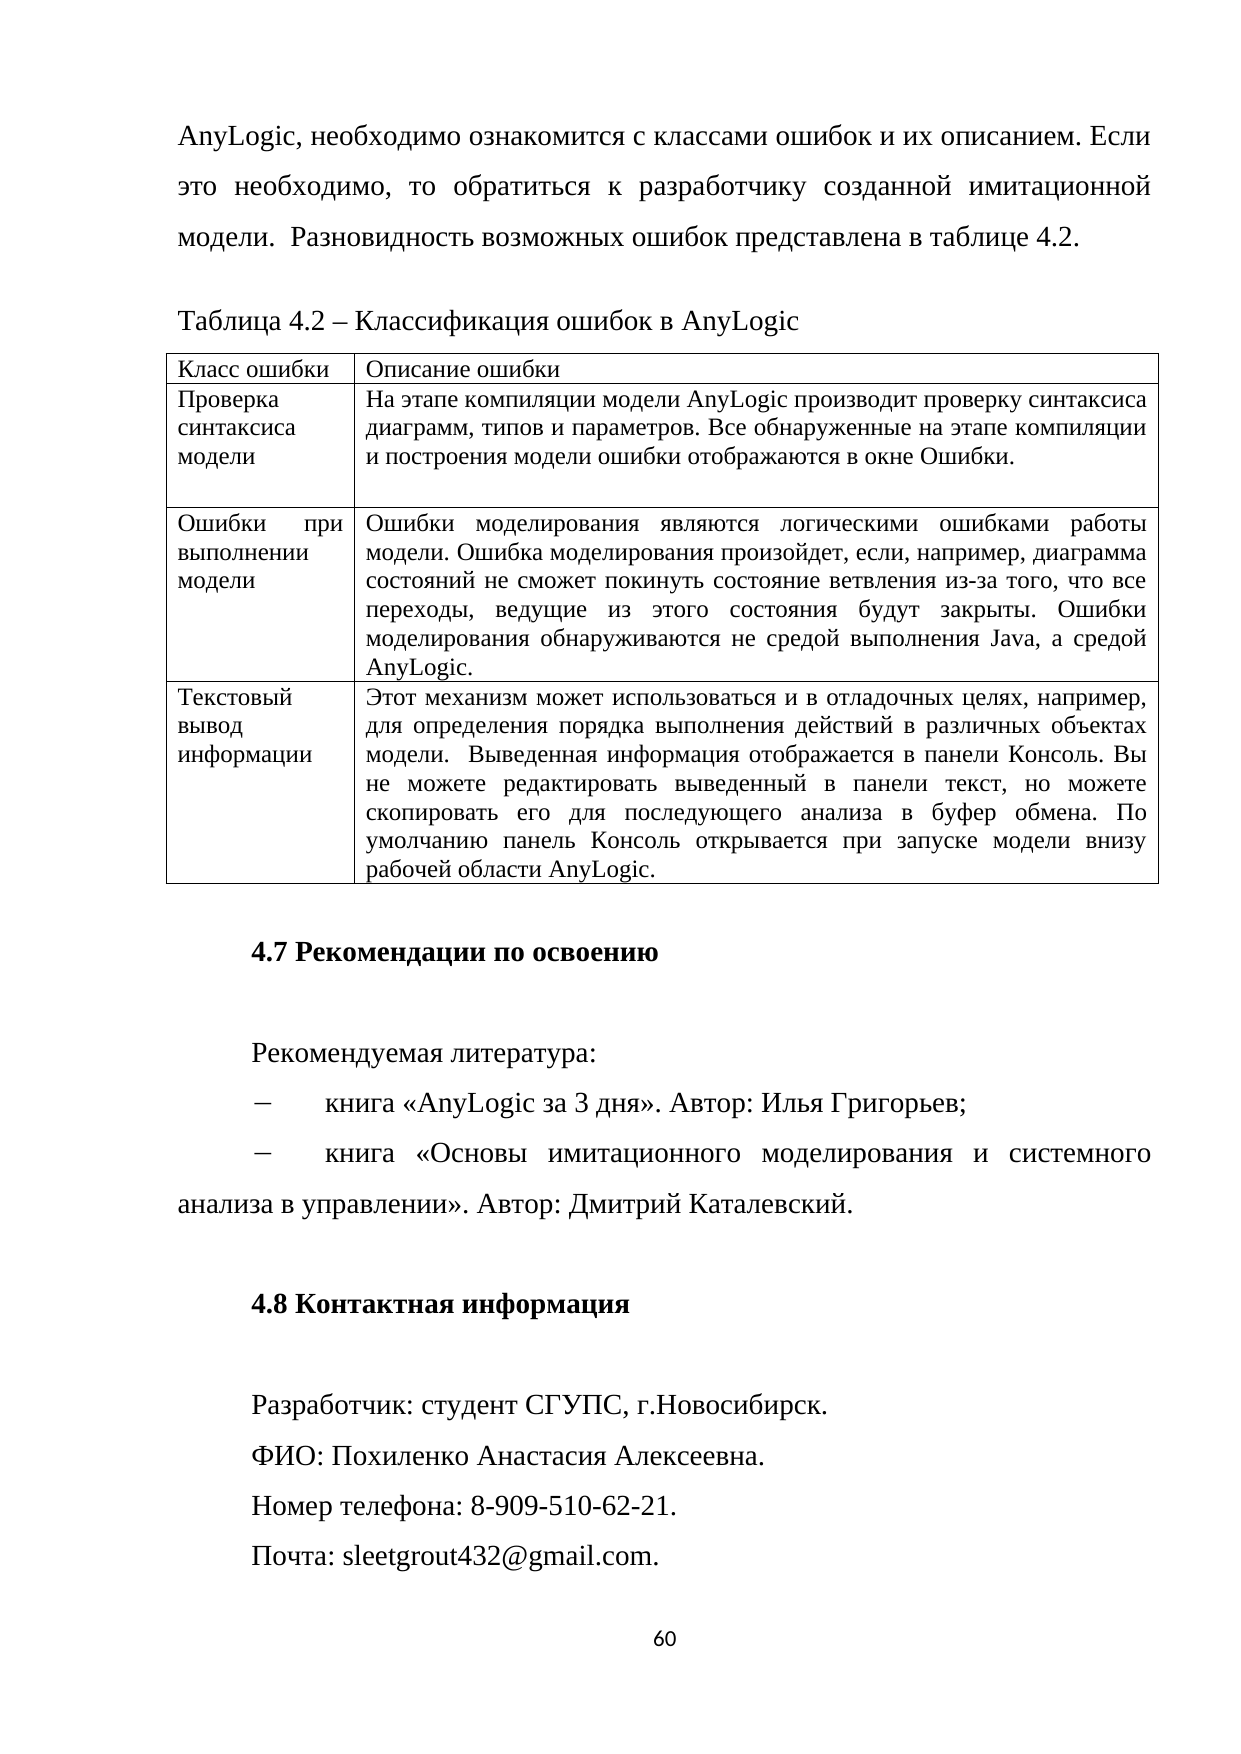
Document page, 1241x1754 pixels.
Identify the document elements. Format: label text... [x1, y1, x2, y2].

table_cell Проверка синтаксиса модели [167, 384, 354, 507]
subtitle 4.7 Рекомендации по освоению [177, 934, 1152, 968]
table_cell На этапе компиляции модели AnyLogic производит проверку синтаксиса диаграмм, типов и параметров. Все обнаруженные на этапе компиляции и построения модели ошибки отображаются в окне Ошибки. [355, 384, 1158, 507]
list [177, 118, 1152, 252]
text Разработчик: студент СГУПС, г.Новосибирск. [177, 1387, 1152, 1421]
list Таблица 4.2 – Классификация ошибок в AnyLogic [177, 303, 1152, 336]
table_header Описание ошибки [355, 354, 1158, 383]
table_header Класс ошибки [167, 354, 354, 383]
table_cell Этот механизм может использоваться и в отладочных целях, например, для определения порядка выполнения действий в различных объектах модели. Выведенная информация отображается в панели Консоль. Вы не можете редактировать выведенный в панели текст, но можете скопировать его для последующего анализа в буфер обмена. По умолчанию панель Консоль открывается при запуске модели внизу рабочей области AnyLogic. [355, 682, 1158, 883]
text Почта: sleetgrout432@gmail.com. [177, 1538, 1152, 1572]
table_cell Ошибки при выполнении модели [167, 508, 354, 681]
text ФИО: Похиленко Анастасия Алексеевна. [177, 1438, 1152, 1471]
text Номер телефона: 8-909-510-62-21. [177, 1488, 1152, 1521]
table_cell Текстовый вывод информации [167, 682, 354, 883]
subtitle 4.8 Контактная информация [177, 1287, 1152, 1320]
list книга «AnyLogic за 3 дня». Автор: Илья Григорьев; [177, 1085, 1152, 1119]
text Рекомендуемая литература: [177, 1035, 1152, 1068]
list книга «Основы имитационного моделирования и системного анализа в управлении». Автор: Дмитрий Каталевский. [177, 1136, 1152, 1219]
table_cell Ошибки моделирования являются логическими ошибками работы модели. Ошибка моделирования произойдет, если, например, диаграмма состояний не сможет покинуть состояние ветвления из-за того, что все переходы, ведущие из этого состояния будут закрыты. Ошибки моделирования обнаруживаются не средой выполнения Java, а средой AnyLogic. [355, 508, 1158, 681]
